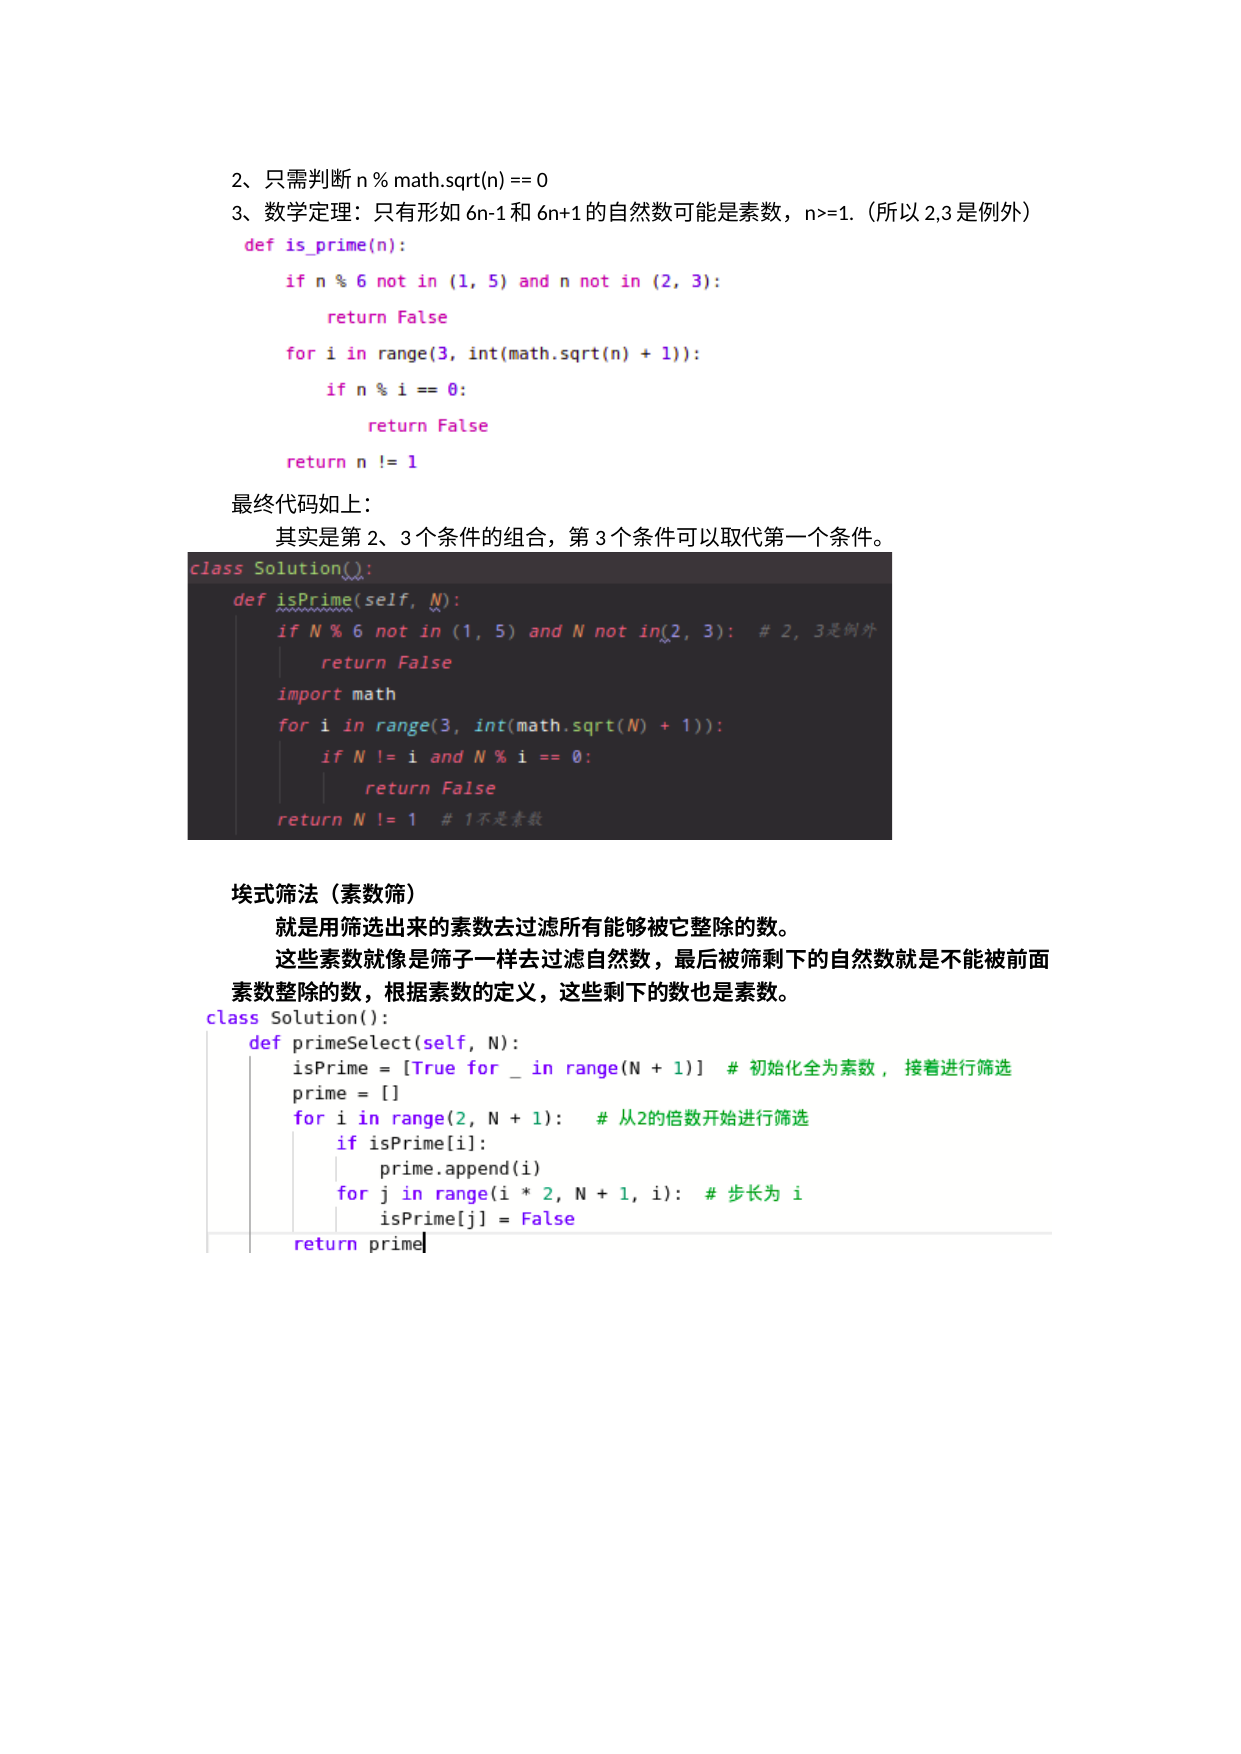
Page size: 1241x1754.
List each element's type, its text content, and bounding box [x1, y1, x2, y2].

list 这些素数就像是筛子一样去过滤自然数，最后被筛剩下的自然数就是不能被前面素数整除的数，根据素数的定义，这些剩下的数也是素数。 [231, 942, 1053, 1007]
picture [187, 1007, 1052, 1253]
list 其实是第2、3个条件的组合，第3个条件可以取代第一个条件。 [231, 519, 1053, 552]
list 埃式筛法（素数筛） [187, 877, 1053, 909]
list 数学定理：只有形如6n-1和6n+1的自然数可能是素数，n>=1.（所以2,3是例外） [187, 194, 1053, 227]
list 最终代码如上： [187, 487, 1053, 519]
list 只需判断n % math.sqrt(n) == 0 [187, 162, 1053, 194]
list 就是用筛选出来的素数去过滤所有能够被它整除的数。 [231, 909, 1053, 942]
picture [187, 552, 893, 840]
picture [231, 227, 729, 487]
